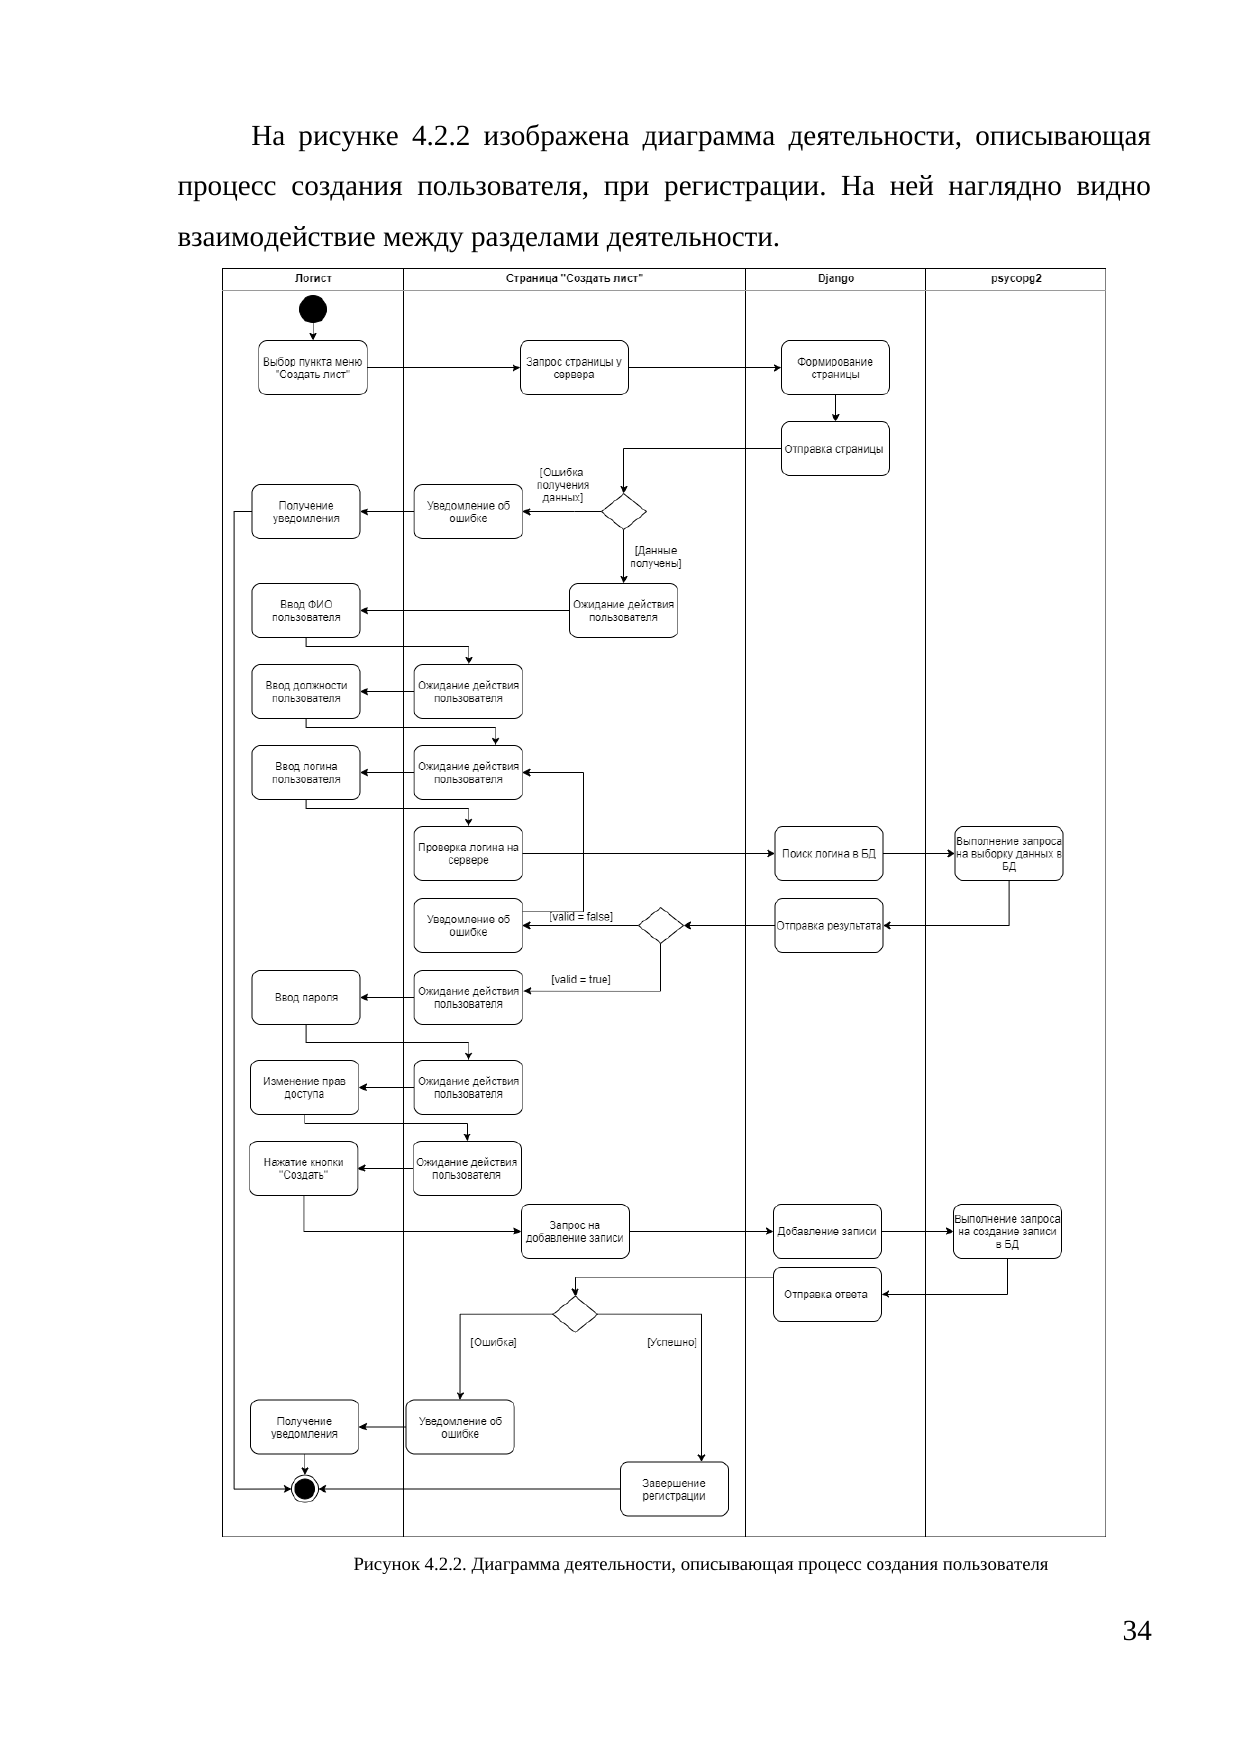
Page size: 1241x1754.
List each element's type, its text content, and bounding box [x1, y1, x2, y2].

text Рисунок 4.2.2. Диаграмма деятельности, описывающая процесс создания пользователя [177, 1553, 1152, 1575]
picture [222, 268, 1106, 1537]
text На рисунке 4.2.2 изображена диаграмма деятельности, описывающая процесс создания пользователя, при регистрации. На ней наглядно видно взаимодействие между разделами деятельности. [177, 118, 1152, 252]
